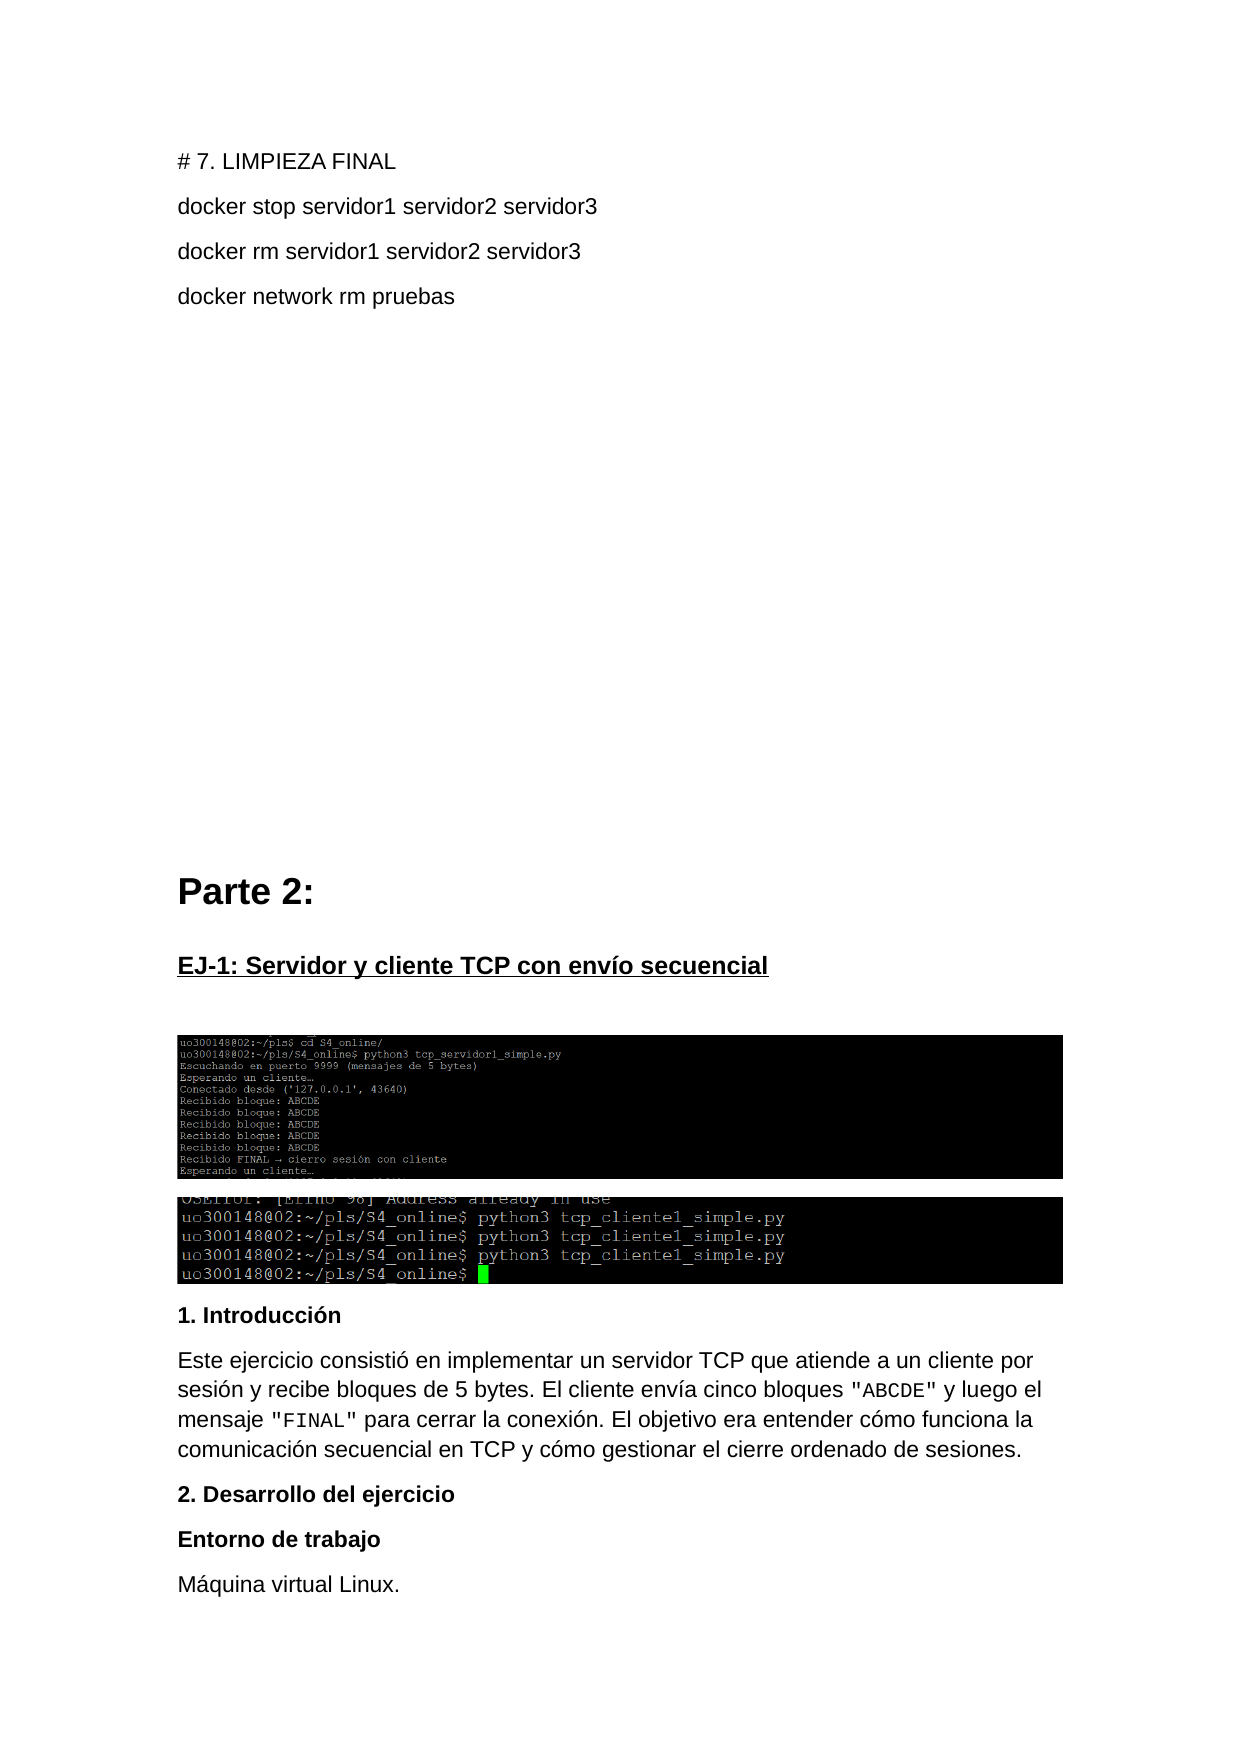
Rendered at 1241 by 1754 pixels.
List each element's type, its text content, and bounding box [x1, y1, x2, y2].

text docker network rm pruebasPrincipio del formulario [177, 283, 1063, 309]
text docker rm servidor1 servidor2 servidor3 [177, 238, 1063, 264]
text # 7. LIMPIEZA FINAL [177, 148, 1063, 174]
text 2. Desarrollo del ejercicio [177, 1481, 1063, 1507]
subtitle Parte 2: [177, 869, 1063, 912]
text Este ejercicio consistió en implementar un servidor TCP que atiende a un cliente por sesión y recibe bloques de 5 bytes. El cliente envía cinco bloques "ABCDE" y luego el mensaje "FINAL" para cerrar la conexión. El objetivo era entender cómo funciona la comunicación secuencial en TCP y cómo gestionar el cierre ordenado de sesiones. [177, 1347, 1063, 1462]
picture [177, 1035, 1063, 1179]
text Entorno de trabajo [177, 1526, 1063, 1552]
text docker stop servidor1 servidor2 servidor3 [177, 193, 1063, 219]
picture [177, 1197, 1063, 1284]
subtitle EJ-1: Servidor y cliente TCP con envío secuencial [177, 951, 1063, 979]
text Máquina virtual Linux. [177, 1571, 1063, 1597]
text 1. Introducción [177, 1302, 1063, 1329]
